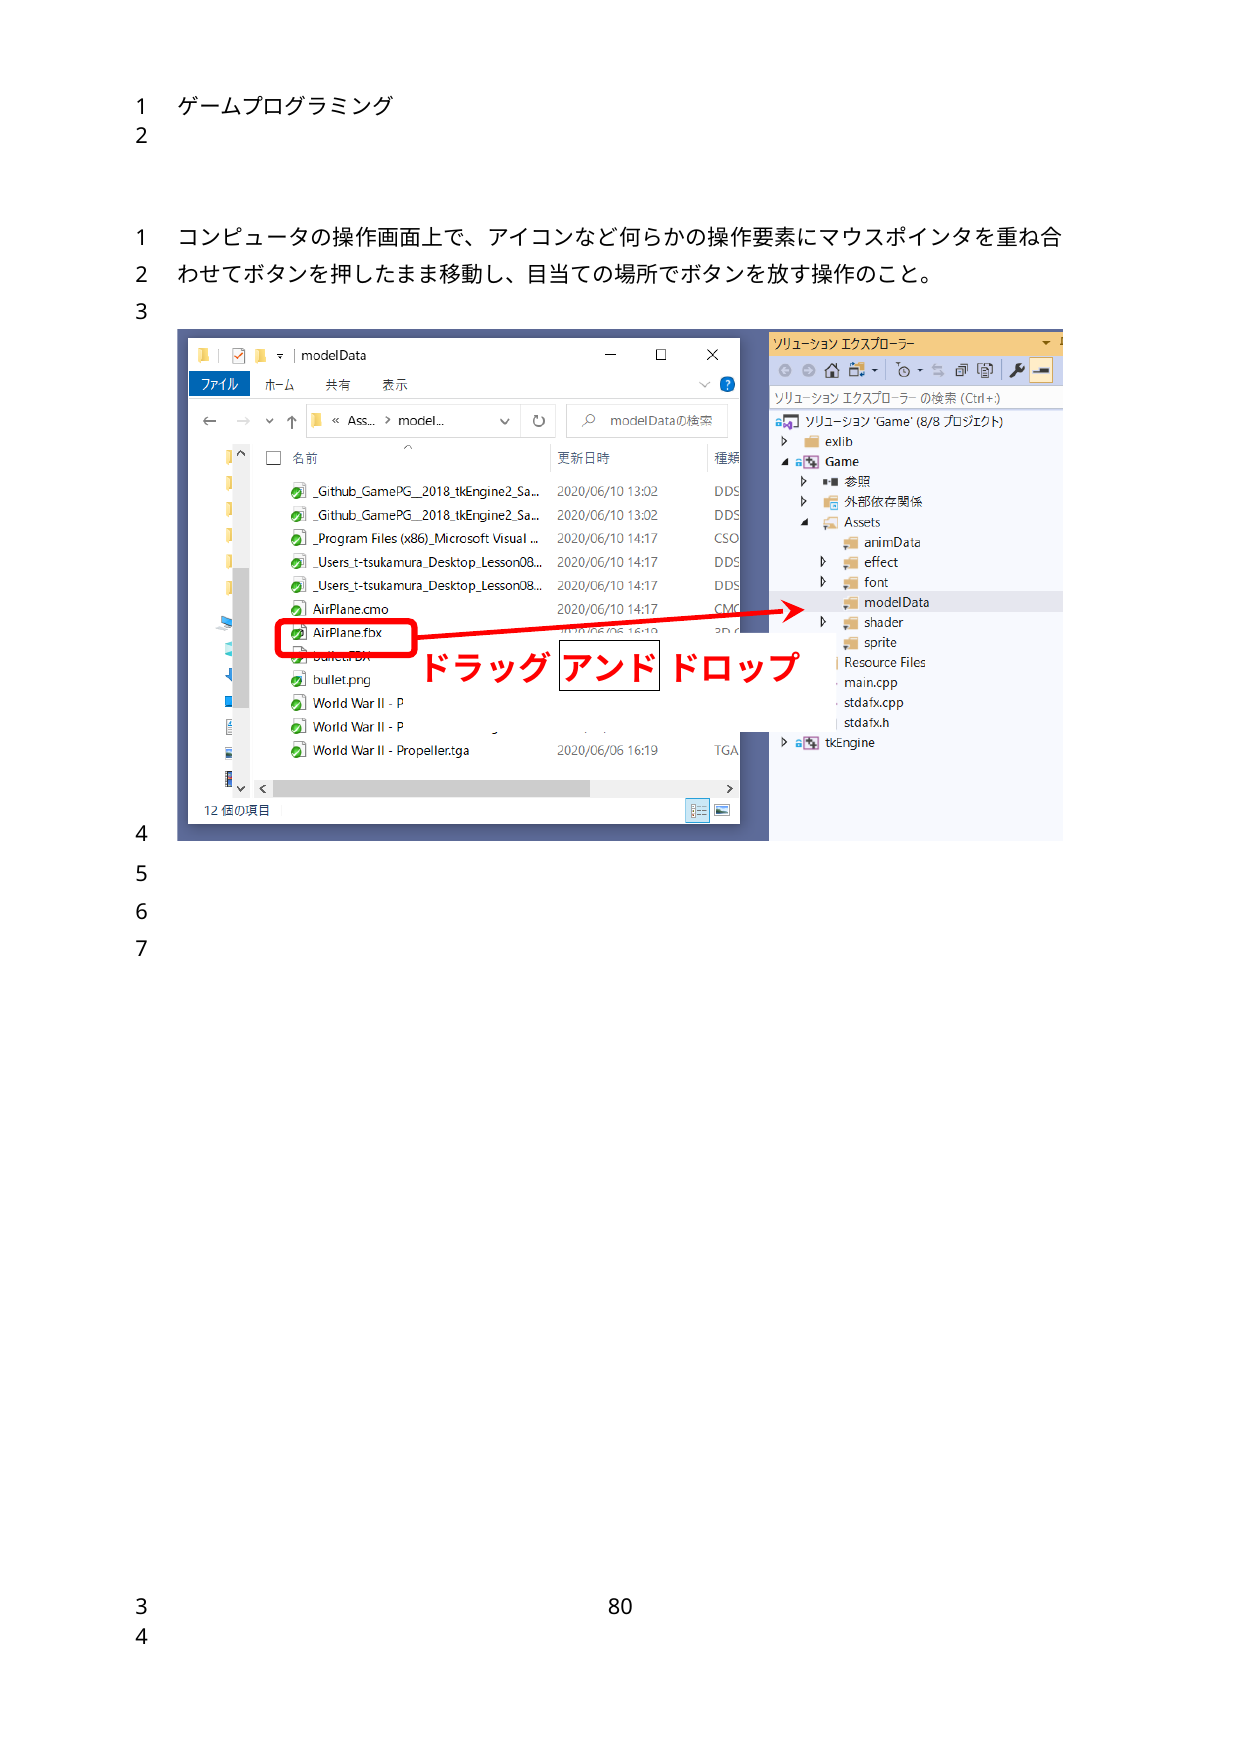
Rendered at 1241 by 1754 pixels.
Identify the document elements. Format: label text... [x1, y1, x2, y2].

picture [177, 329, 1063, 841]
text コンピュータの操作画面上で、アイコンなど何らかの操作要素にマウスポインタを重ね合わせてボタンを押したまま移動し、目当ての場所でボタンを放す操作のこと。 [177, 217, 1063, 292]
